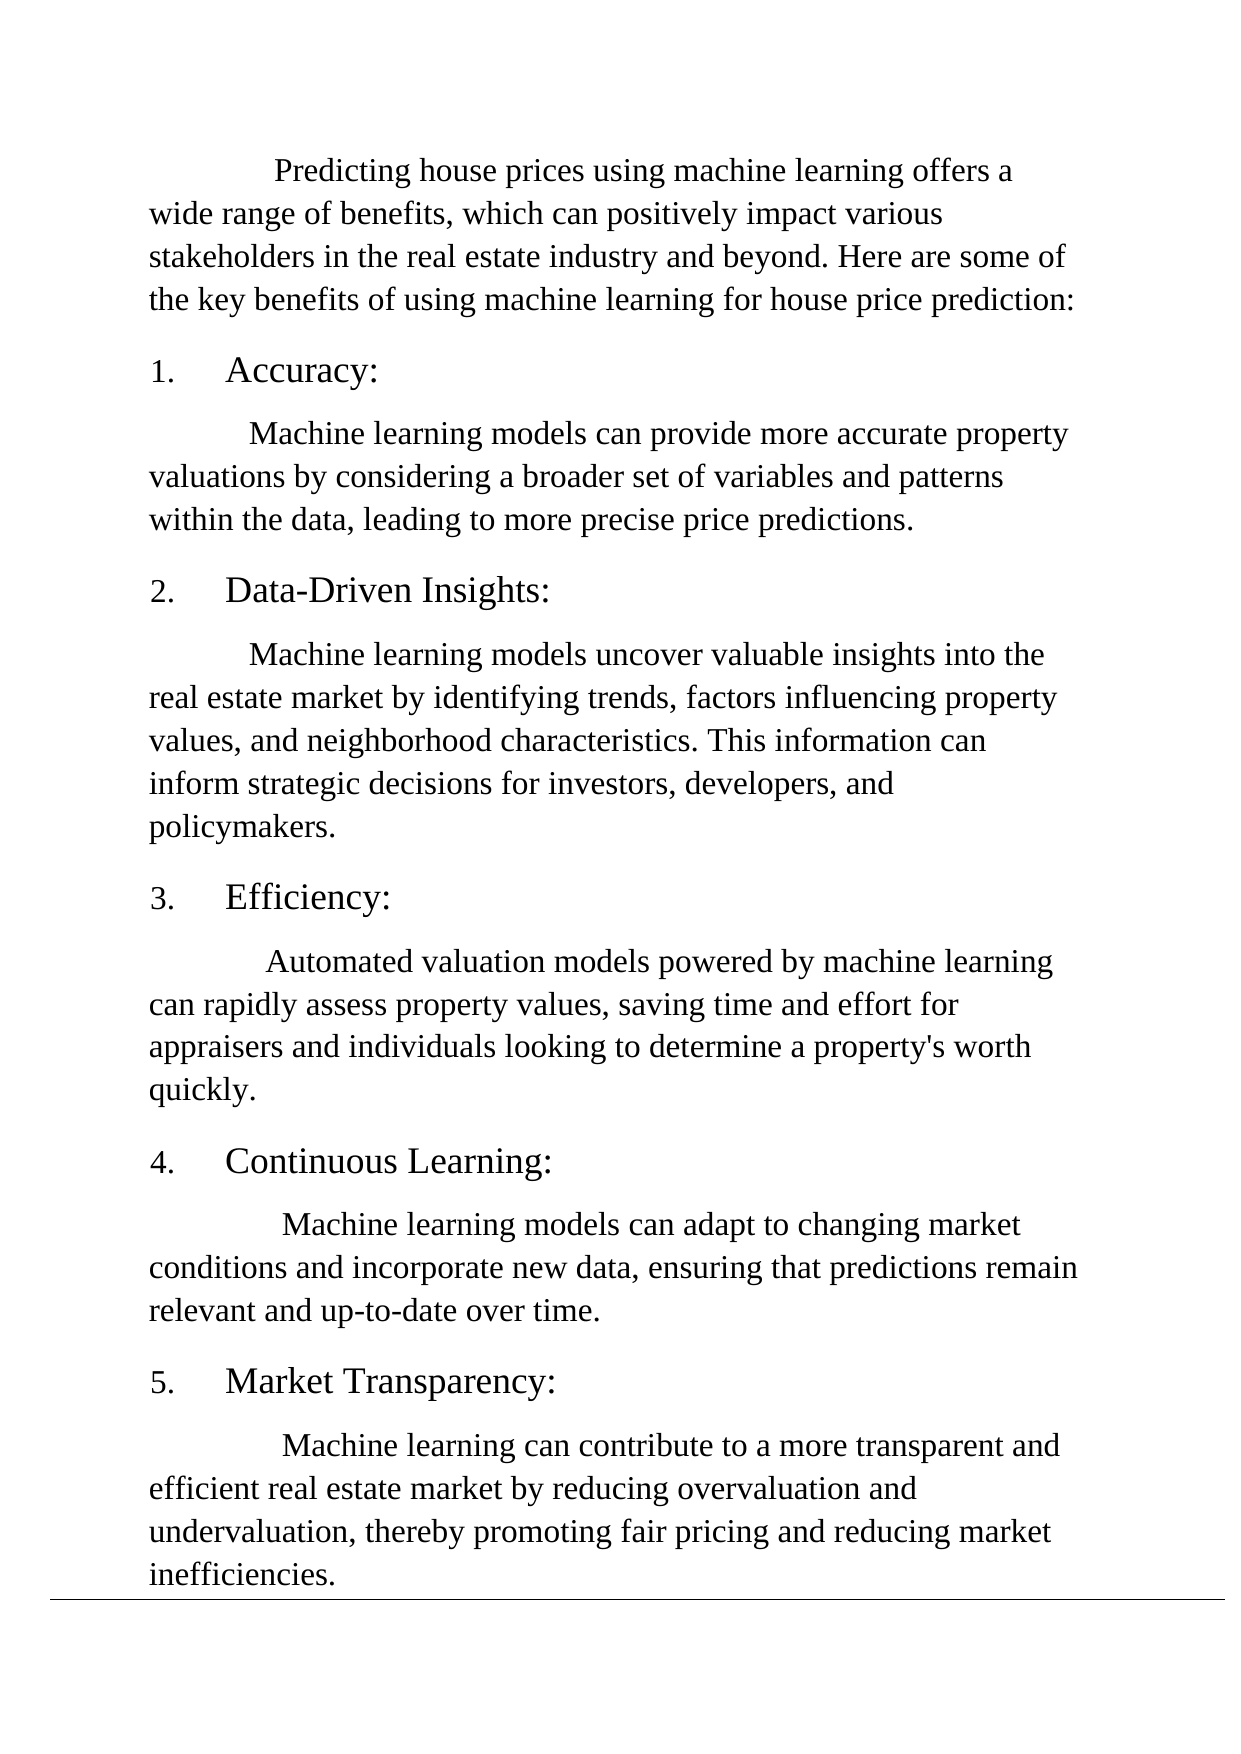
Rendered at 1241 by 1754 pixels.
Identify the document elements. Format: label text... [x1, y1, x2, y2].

text Predicting house prices using machine learning offers a wide range of benefits, which can positively impact various stakeholders in the real estate industry and beyond. Here are some of the key benefits of using machine learning for house price prediction: [148, 150, 1083, 317]
list Data-Driven Insights: [150, 568, 1090, 611]
list Accuracy: [150, 347, 1090, 390]
list Market Transparency: [150, 1359, 1090, 1402]
list Continuous Learning: [150, 1138, 1090, 1181]
text Machine learning can contribute to a more transparent and efficient real estate market by reducing overvaluation and undervaluation, thereby promoting fair pricing and reducing market inefficiencies. [148, 1425, 1083, 1592]
text Automated valuation models powered by machine learning can rapidly assess property values, saving time and effort for appraisers and individuals looking to determine a property's worth quickly. [148, 941, 1083, 1108]
text Machine learning models uncover valuable insights into the real estate market by identifying trends, factors influencing property values, and neighborhood characteristics. This information can inform strategic decisions for investors, developers, and policymakers. [148, 634, 1083, 844]
text Machine learning models can provide more accurate property valuations by considering a broader set of variables and patterns within the data, leading to more precise price predictions. [148, 414, 1083, 538]
text Machine learning models can adapt to changing market conditions and incorporate new data, ensuring that predictions remain relevant and up-to-date over time. [148, 1204, 1083, 1329]
list Efficiency: [150, 874, 1090, 917]
